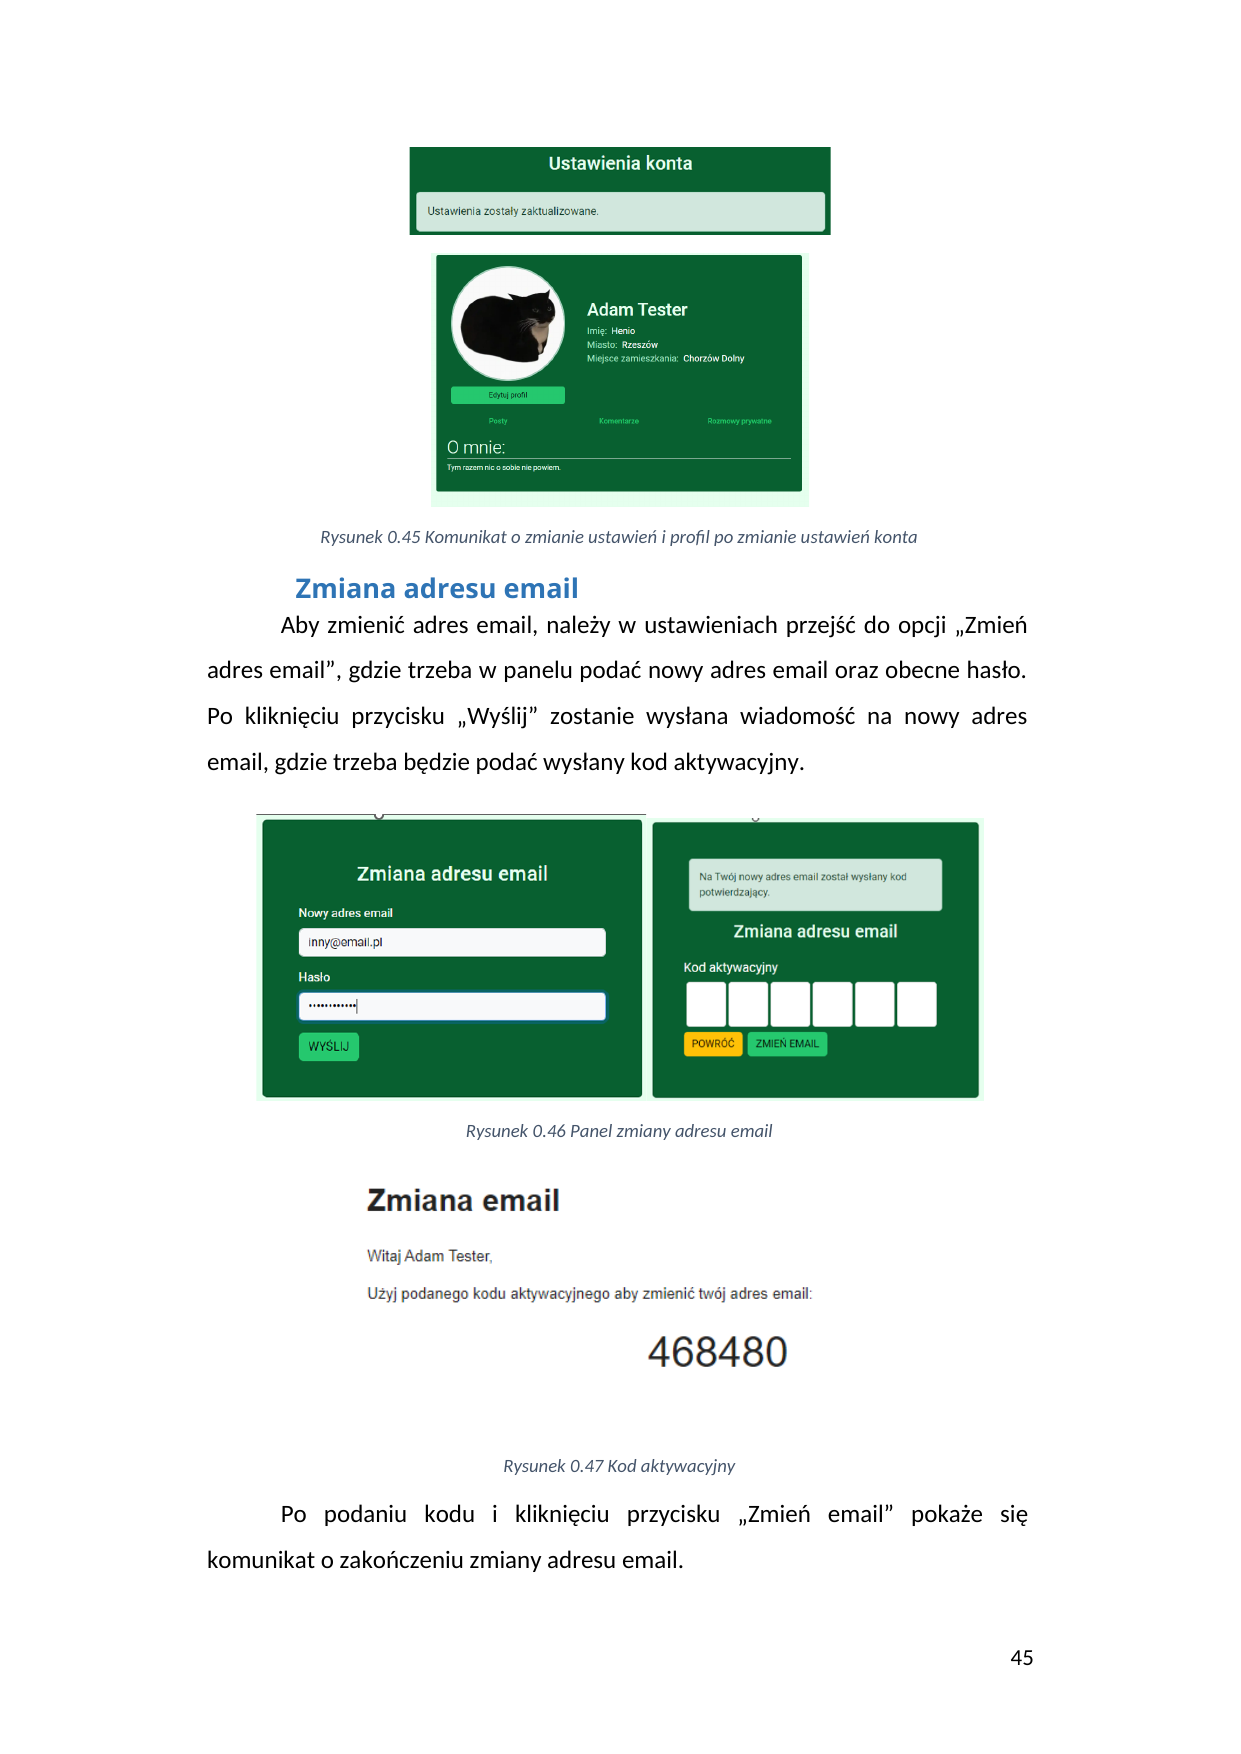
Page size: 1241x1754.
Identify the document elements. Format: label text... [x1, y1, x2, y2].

text Aby zmienić adres email, należy w ustawieniach przejść do opcji „Zmień adres email”, gdzie trzeba w panelu podać nowy adres email oraz obecne hasło. Po kliknięciu przycisku „Wyślij” zostanie wysłana wiadomość na nowy adres email, gdzie trzeba będzie podać wysłany kod aktywacyjny. [207, 609, 1029, 777]
picture [409, 147, 831, 235]
picture [431, 253, 810, 507]
picture [256, 814, 984, 1101]
picture [341, 1163, 899, 1436]
subtitle Zmiana adresu email [295, 569, 1033, 606]
text Po podaniu kodu i kliknięciu przycisku „Zmień email” pokaże się komunikat o zakończeniu zmiany adresu email. [207, 1498, 1029, 1574]
